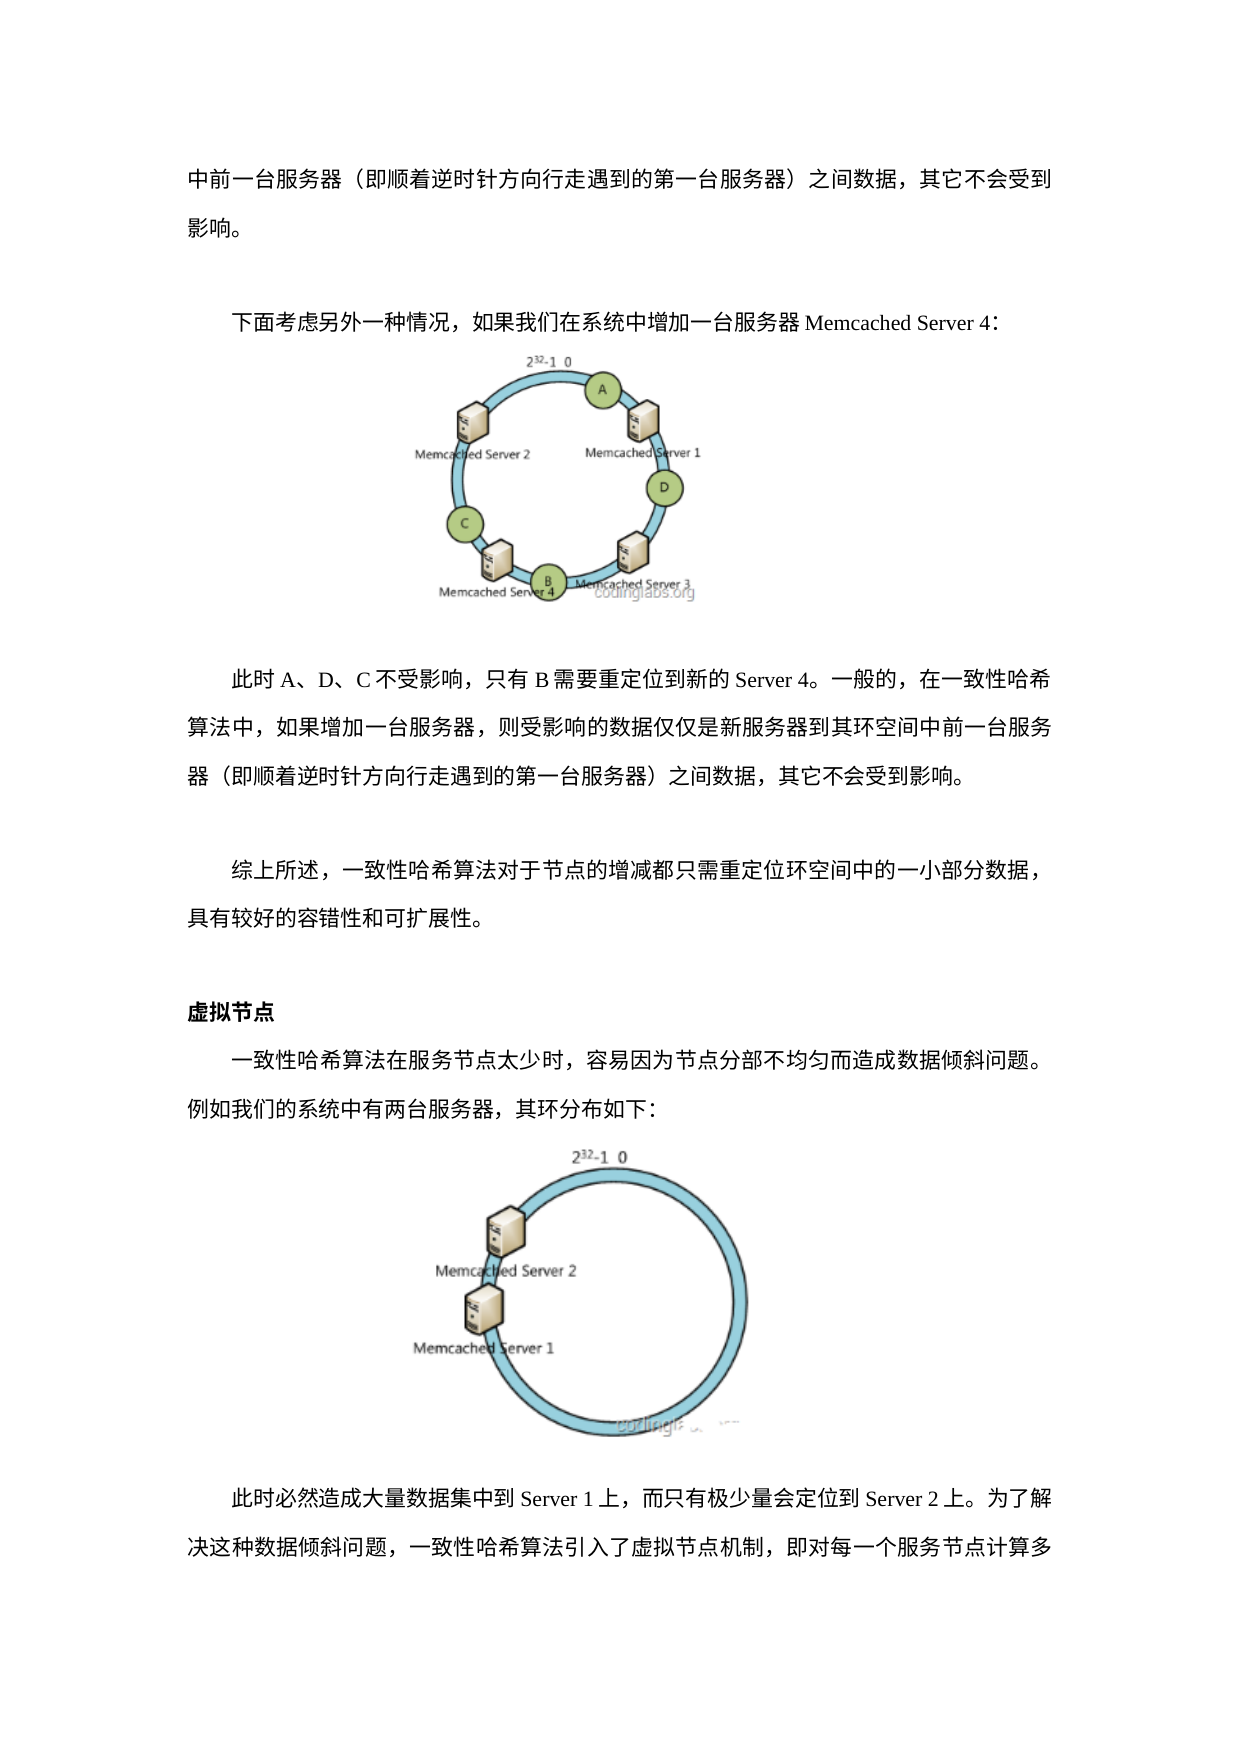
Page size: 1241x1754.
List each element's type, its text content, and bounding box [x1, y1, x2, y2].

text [187, 162, 1053, 243]
picture [410, 1142, 830, 1448]
text 一致性哈希算法在服务节点太少时，容易因为节点分部不均匀而造成数据倾斜问题。 例如我们的系统中有两台服务器，其环分布如下： [187, 1043, 1053, 1124]
text 下面考虑另外一种情况，如果我们在系统中增加一台服务器Memcached Server 4： [187, 304, 1053, 337]
text 此时A、D、C不受影响，只有B需要重定位到新的Server 4。一般的，在一致性哈希算法中，如果增加一台服务器，则受影响的数据仅仅是新服务器到其环空间中前一台服务器（即顺着逆时针方向行走遇到的第一台服务器）之间数据，其它不会受到影响。 [187, 352, 1053, 791]
subtitle 虚拟节点 [187, 994, 1053, 1027]
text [187, 1140, 1053, 1562]
picture [402, 352, 757, 617]
text 综上所述，一致性哈希算法对于节点的增减都只需重定位环空间中的一小部分数据，具有较好的容错性和可扩展性。 [187, 852, 1053, 933]
